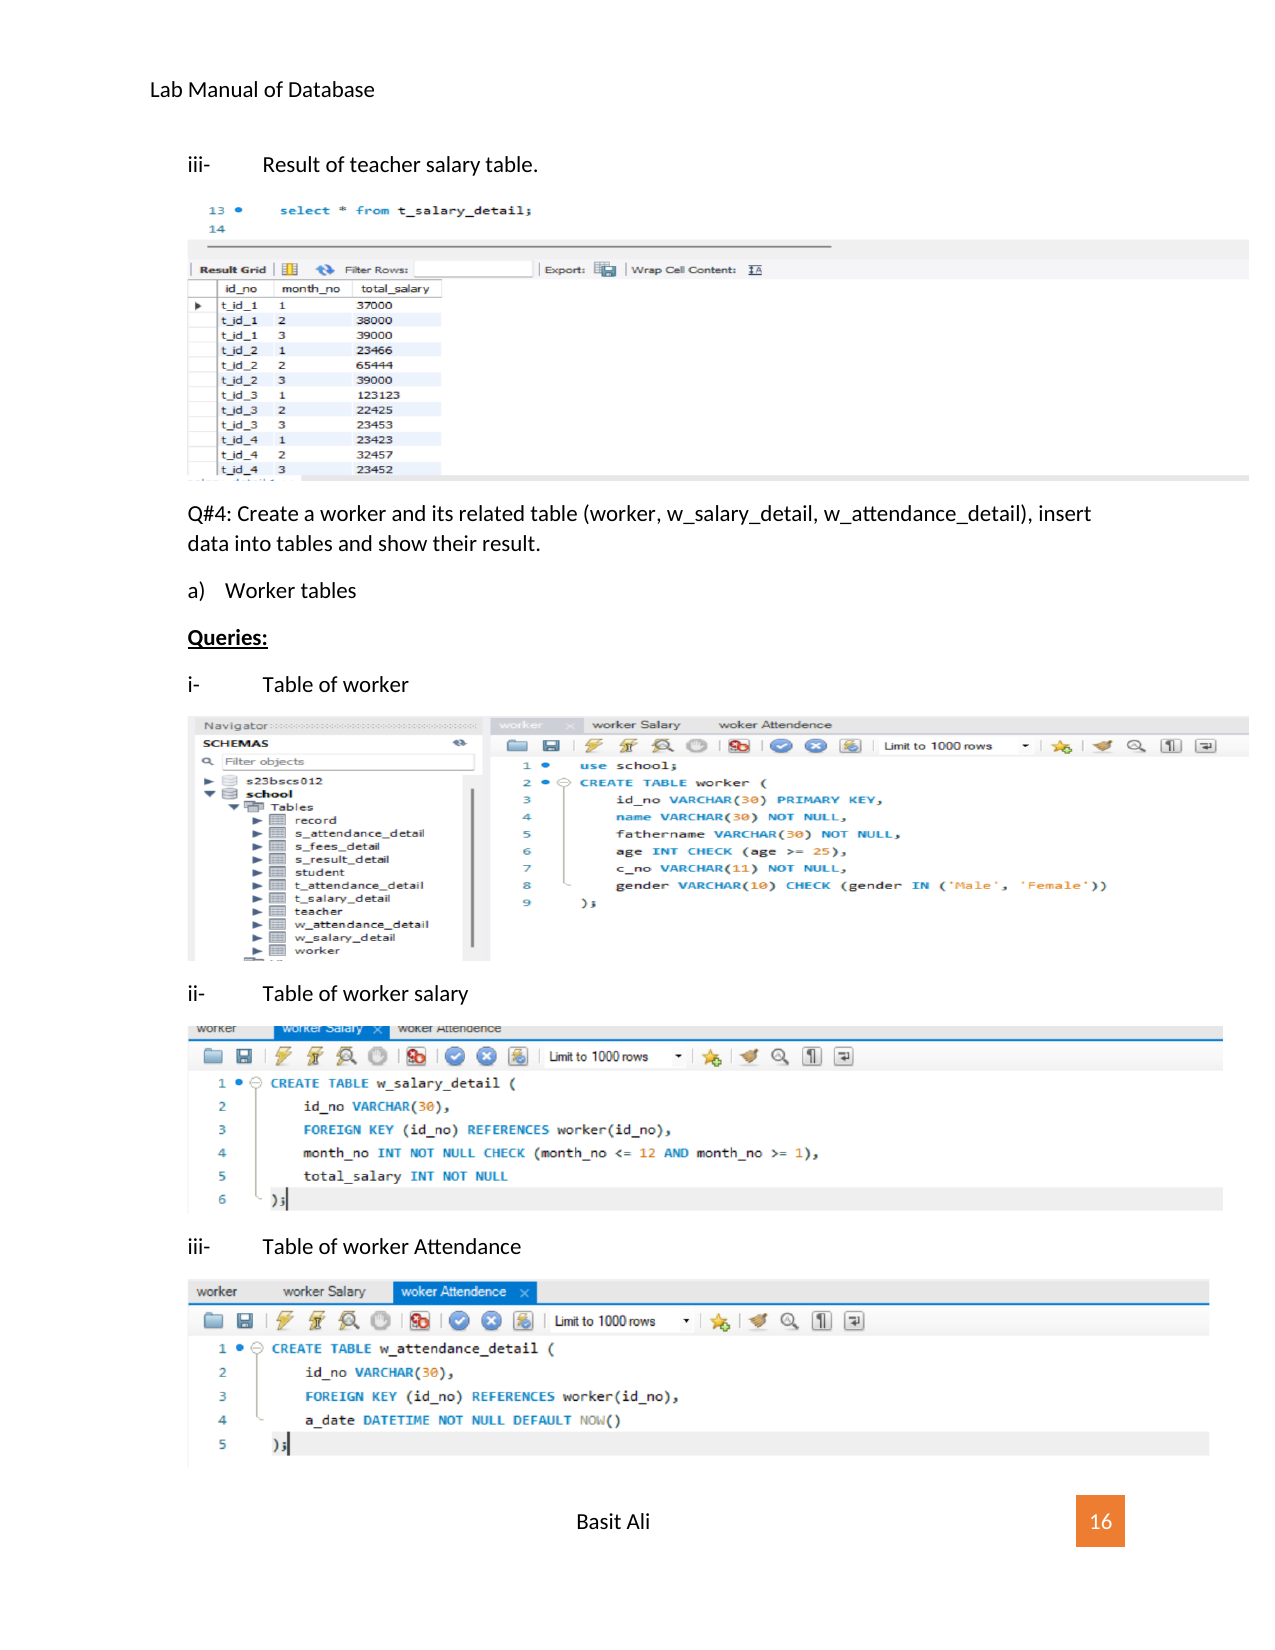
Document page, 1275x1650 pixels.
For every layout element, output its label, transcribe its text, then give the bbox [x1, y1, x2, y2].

picture [187, 716, 1249, 961]
text Queries: [187, 623, 1125, 651]
text Q#4: Create a worker and its related table (worker, w_salary_detail, w_attendance_detail), insert data into tables and show their result. [187, 499, 1125, 557]
picture [187, 1279, 1210, 1468]
picture [187, 1026, 1223, 1214]
picture [187, 196, 1249, 481]
list Table of worker salary [187, 979, 1125, 1007]
list Worker tables [187, 576, 1125, 604]
list Table of worker Attendance [187, 1232, 1125, 1261]
list Result of teacher salary table. [187, 150, 1125, 178]
list Table of worker [187, 670, 1125, 698]
